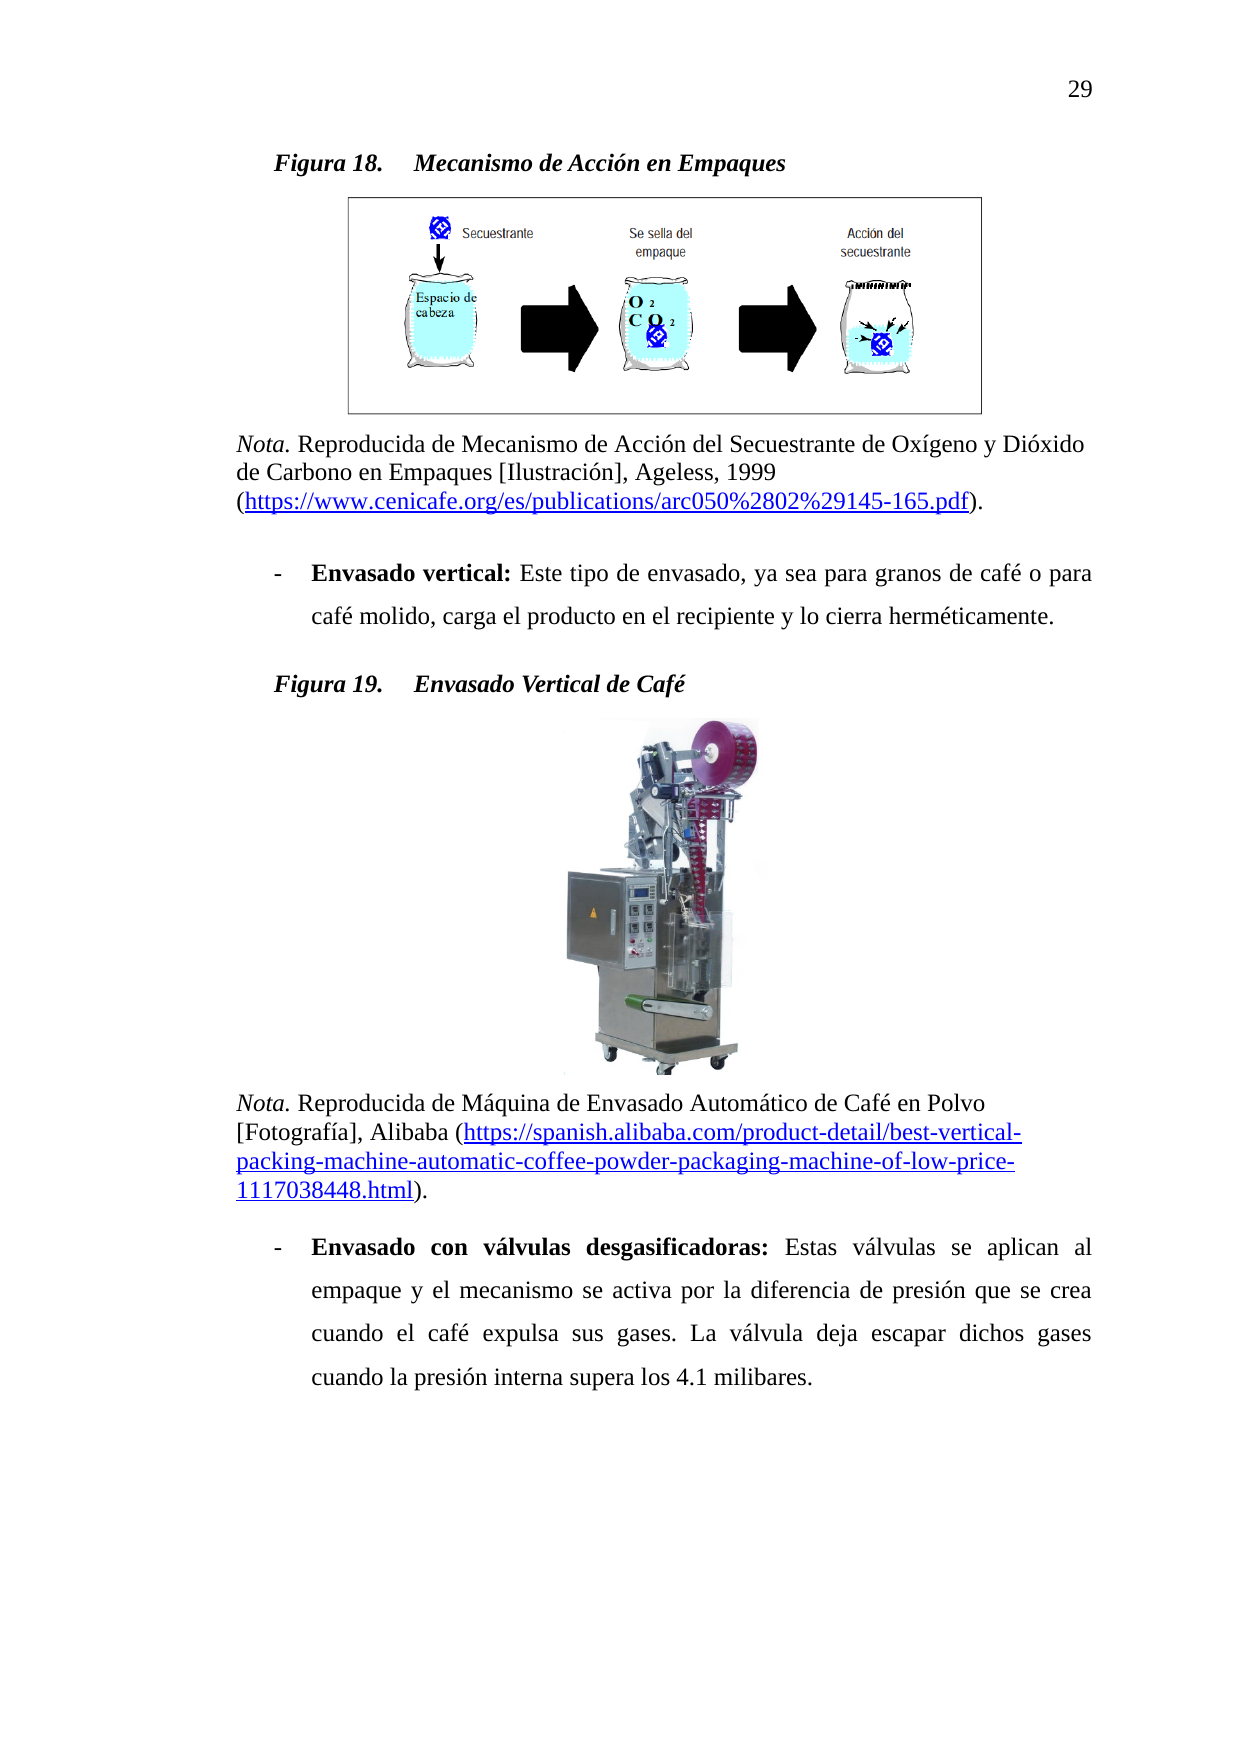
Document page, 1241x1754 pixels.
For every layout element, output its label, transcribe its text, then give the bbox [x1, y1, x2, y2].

picture [486, 718, 843, 1075]
text Nota. Reproducida de Mecanismo de Acción del Secuestrante de Oxígeno y Dióxido de Carbono en Empaques [Ilustración], Ageless, 1999 (https://www.cenicafe.org/es/publications/arc050%2802%29145-165.pdf). [236, 429, 1092, 515]
text Envasado Vertical de Café [274, 669, 1092, 698]
picture [346, 197, 983, 415]
text Mecanismo de Acción en Empaques [274, 148, 1092, 176]
list Envasado vertical: Este tipo de envasado, ya sea para granos de café o para café molido, carga el producto en el recipiente y lo cierra herméticamente. [274, 558, 1092, 630]
list Envasado con válvulas desgasificadoras: Estas válvulas se aplican al empaque y el mecanismo se activa por la diferencia de presión que se crea cuando el café expulsa sus gases. La válvula deja escapar dichos gases cuando la presión interna supera los 4.1 milibares. [274, 1232, 1092, 1390]
text Nota. Reproducida de Máquina de Envasado Automático de Café en Polvo [Fotografía], Alibaba (https://spanish.alibaba.com/product-detail/best-vertical-packing-machine-automatic-coffee-powder-packaging-machine-of-low-price-1117038448.html). [236, 1088, 1092, 1203]
